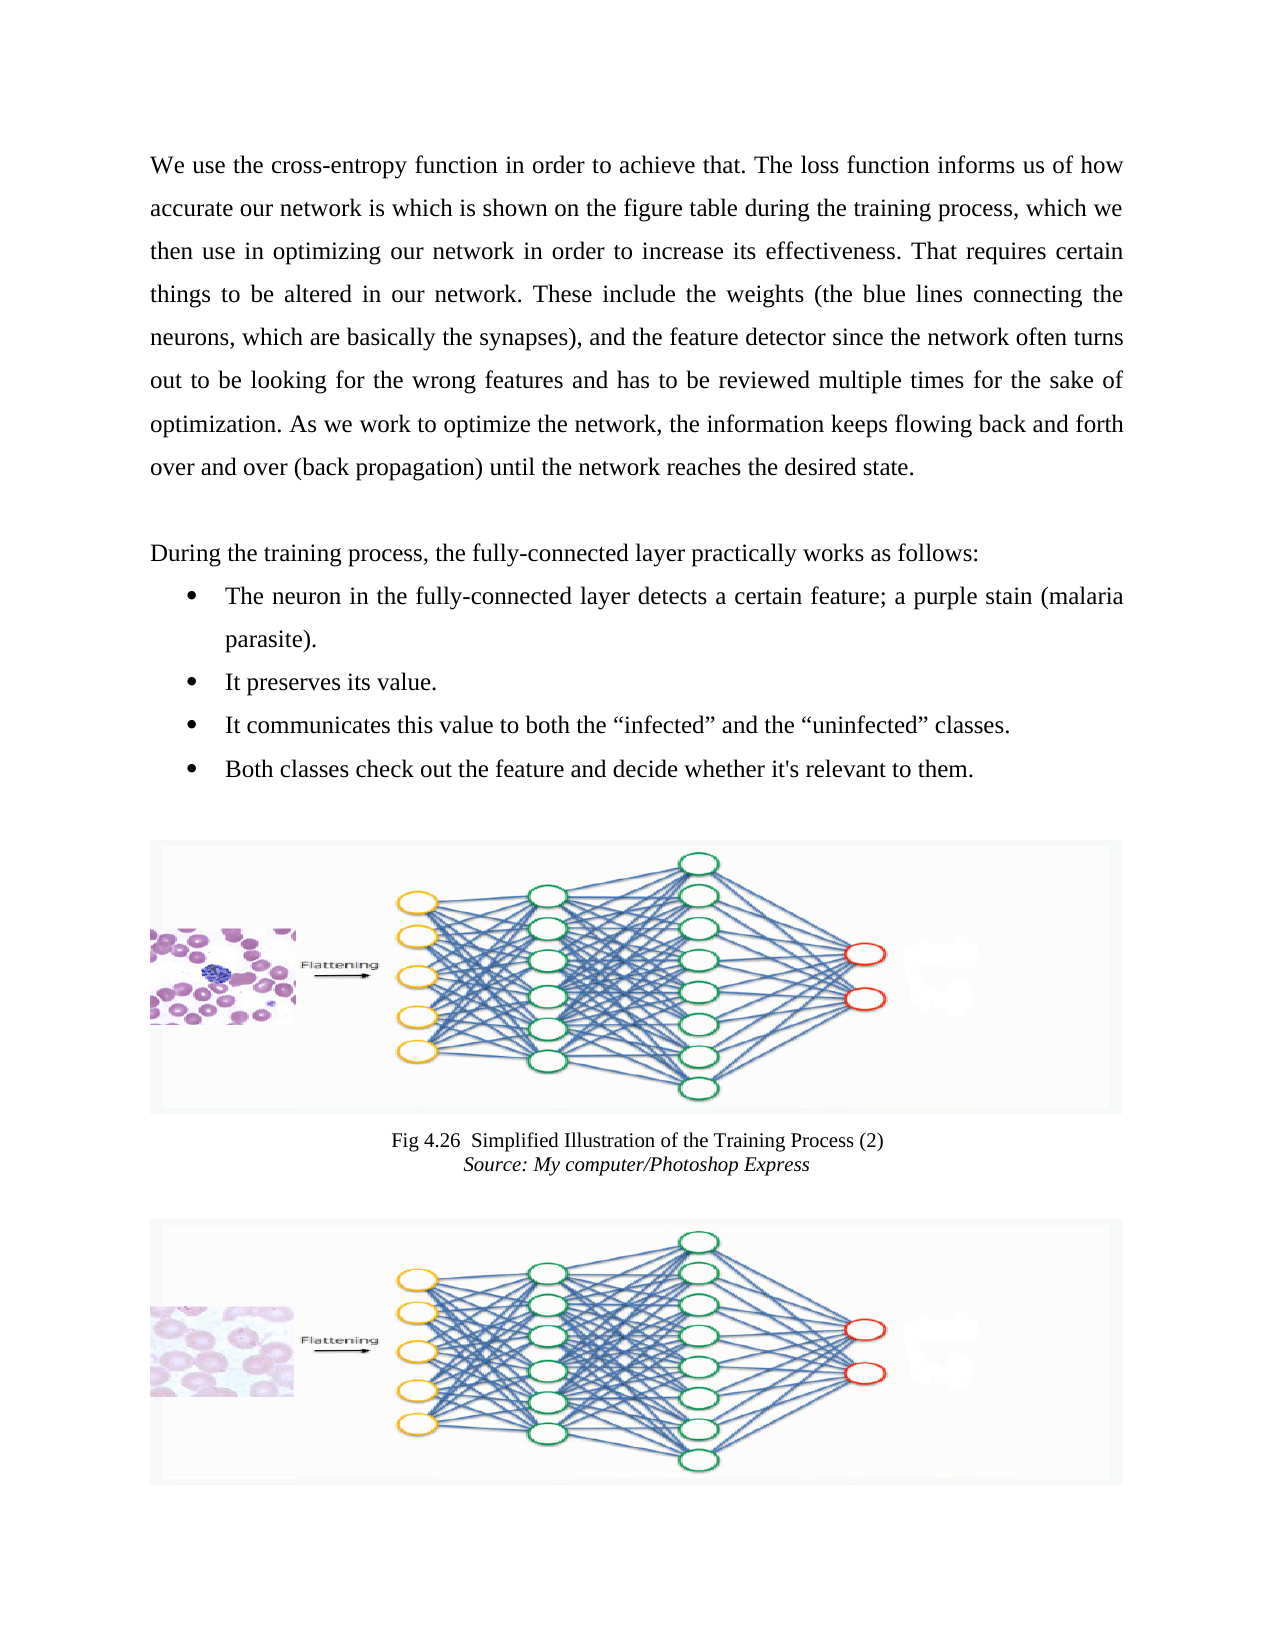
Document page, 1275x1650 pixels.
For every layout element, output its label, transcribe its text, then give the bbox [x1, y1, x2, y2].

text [150, 150, 1125, 481]
text During the training process, the fully-connected layer practically works as follows: [150, 538, 1125, 567]
list The neuron in the fully-connected layer detects a certain feature; a purple stain (malaria parasite). [187, 581, 1125, 653]
list It preserves its value. [187, 667, 1125, 696]
list It communicates this value to both the “infected” and the “uninfected” classes. [187, 711, 1125, 739]
text Fig 4.26 Simplified Illustration of the Training Process (2) [150, 1128, 1125, 1152]
text Source: My computer/Photoshop Express [150, 1152, 1125, 1176]
picture [150, 840, 1123, 1114]
picture [150, 1219, 1123, 1485]
list Both classes check out the feature and decide whether it's relevant to them. [187, 754, 1125, 782]
